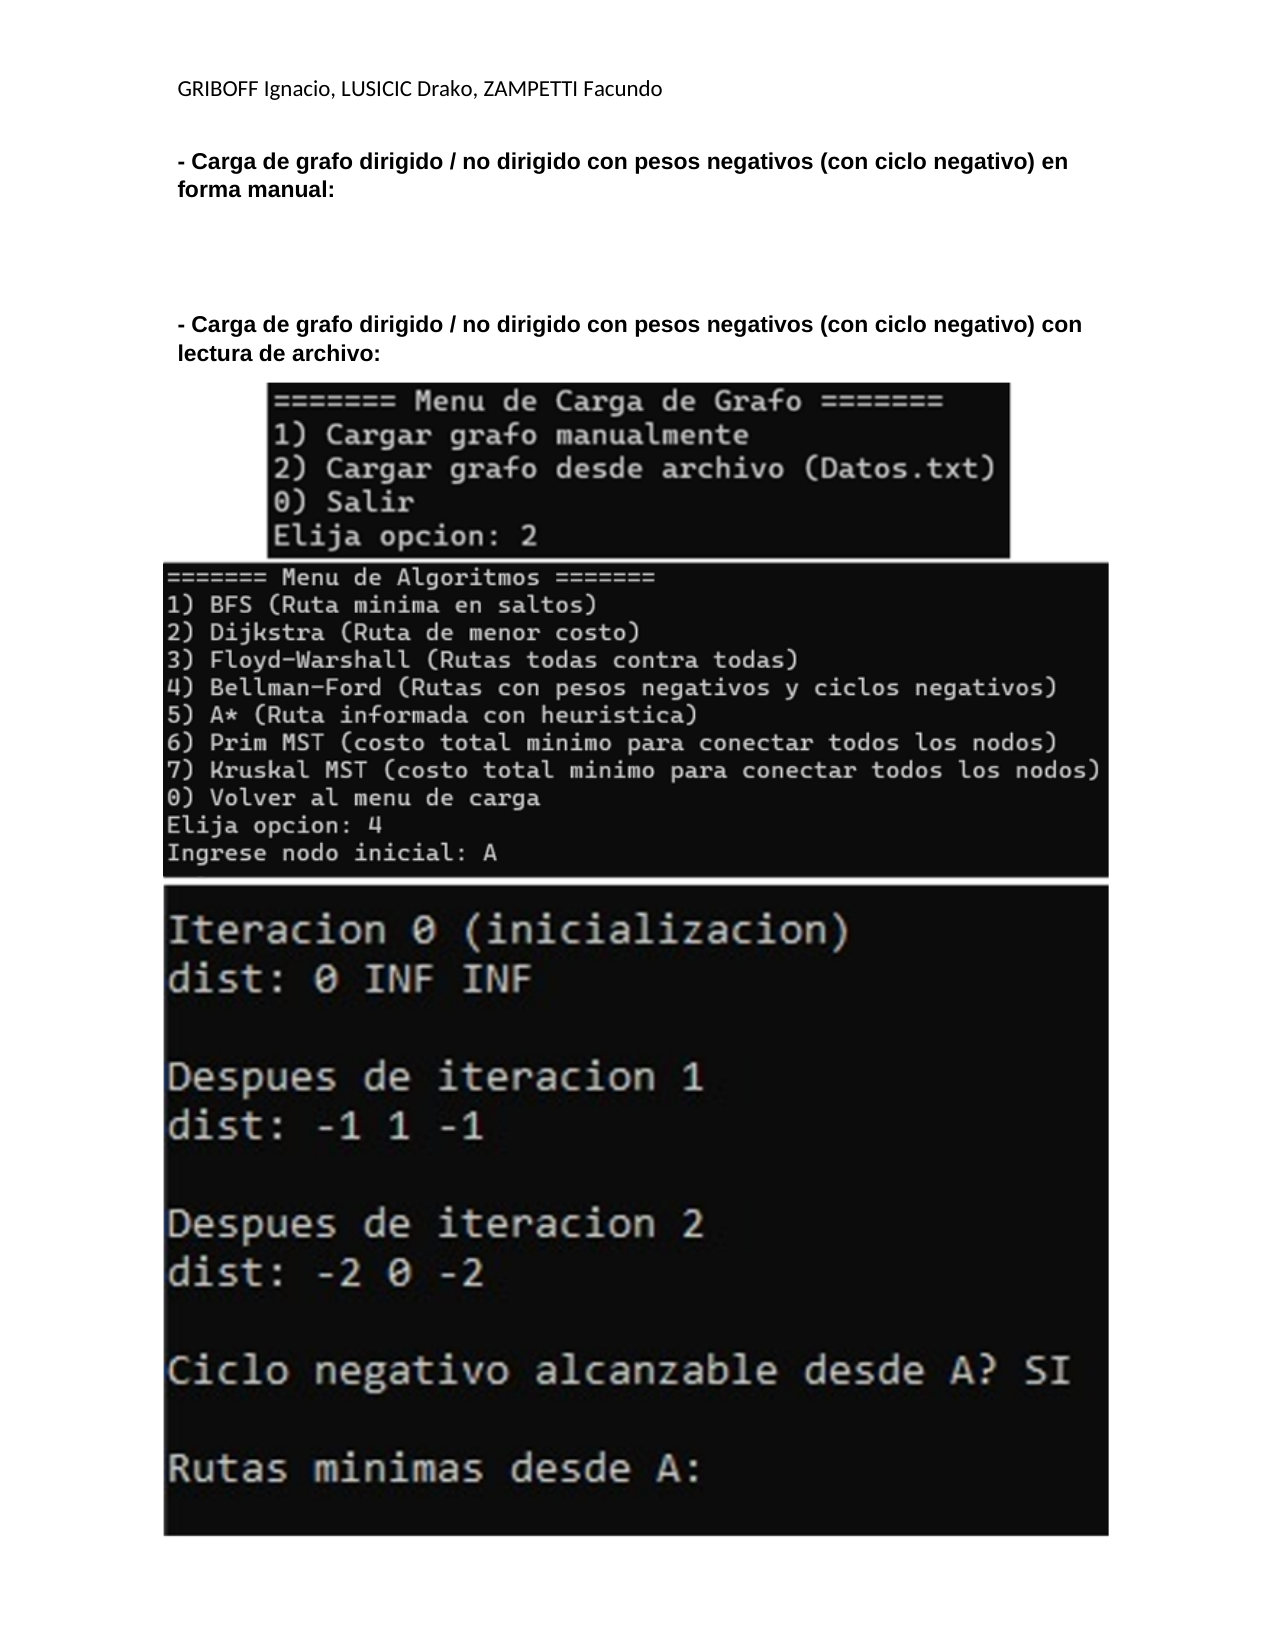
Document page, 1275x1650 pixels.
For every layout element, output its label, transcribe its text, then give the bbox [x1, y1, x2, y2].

text - Carga de grafo dirigido / no dirigido con pesos negativos (con ciclo negativo) en forma manual: [177, 148, 1098, 202]
picture [161, 380, 1108, 1540]
text - Carga de grafo dirigido / no dirigido con pesos negativos (con ciclo negativo) con lectura de archivo: [177, 311, 1098, 366]
